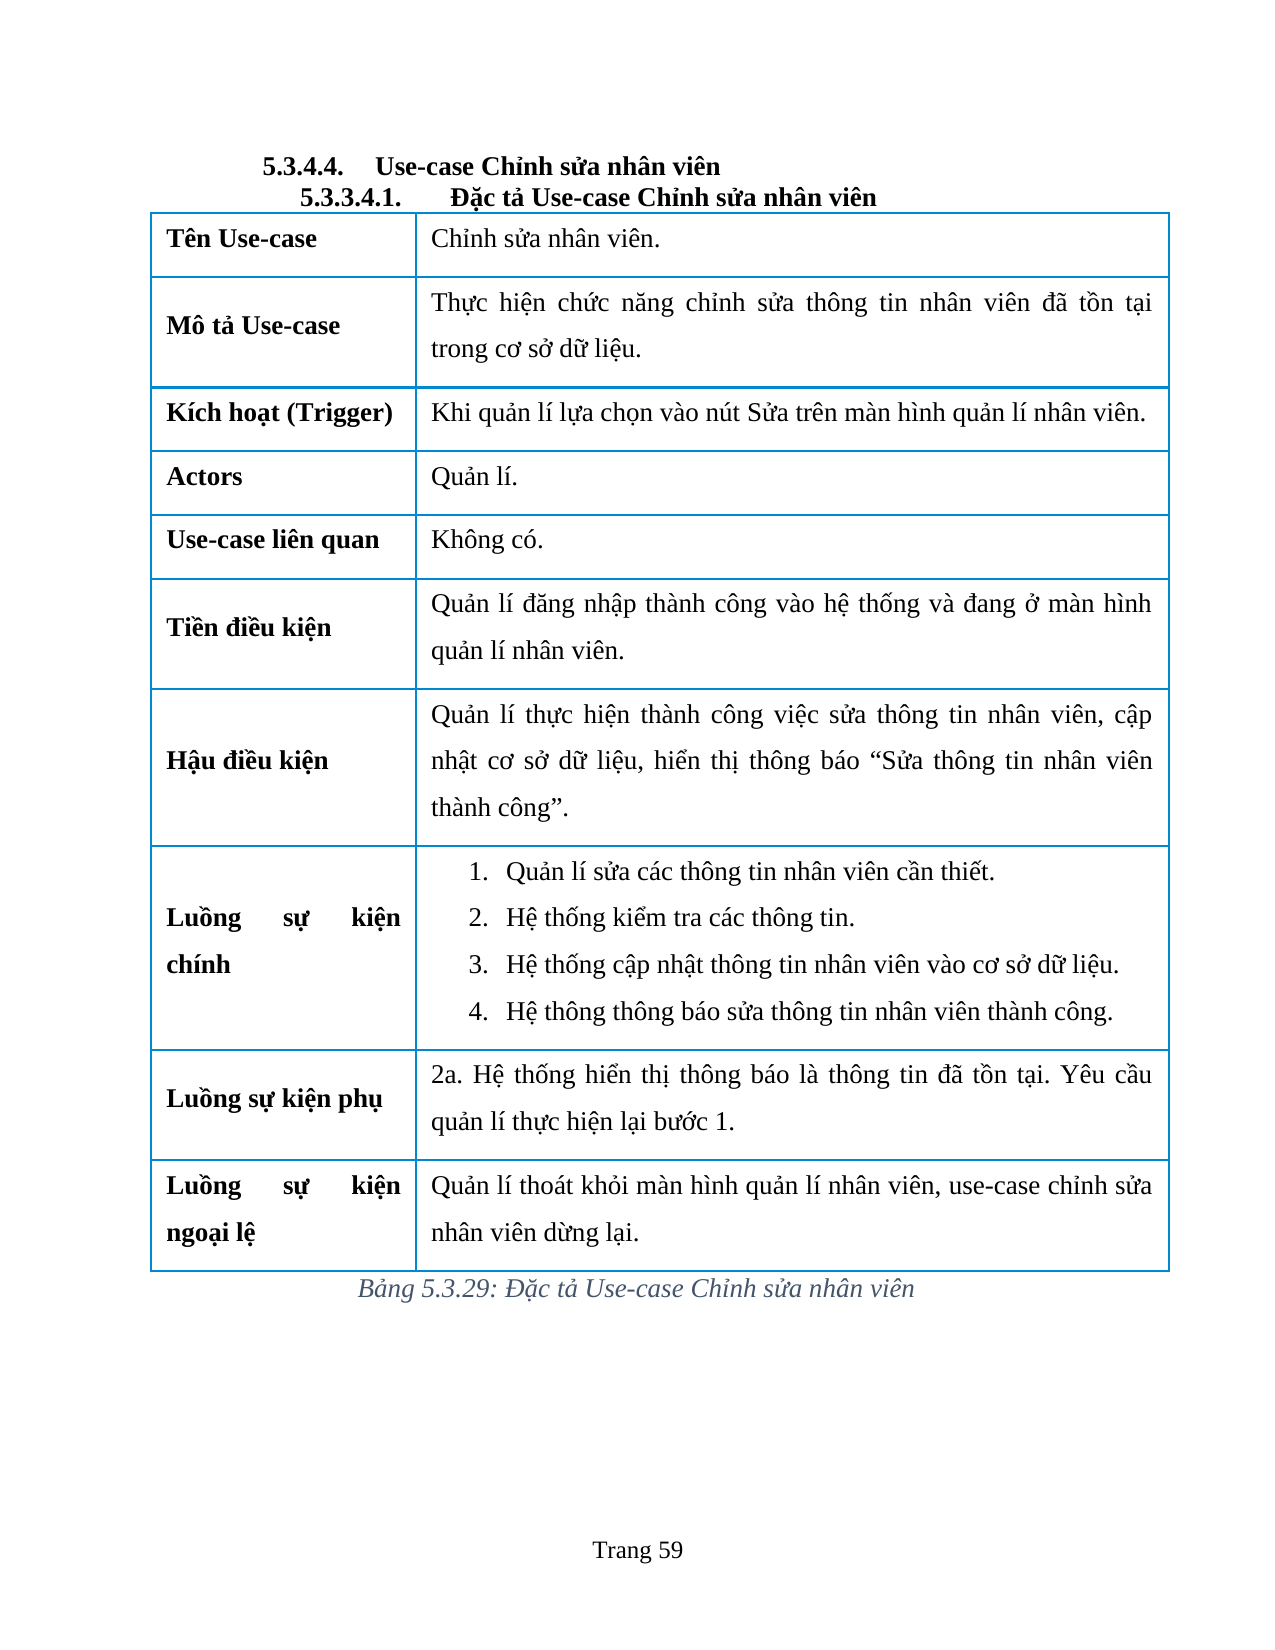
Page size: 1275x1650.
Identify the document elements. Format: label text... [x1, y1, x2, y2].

table_cell Hậu điều kiện [152, 690, 415, 845]
table_cell 2a. Hệ thống hiển thị thông báo là thông tin đã tồn tại. Yêu cầu quản lí thực hiện lại bước 1. [417, 1051, 1168, 1159]
table_cell Thực hiện chức năng chỉnh sửa thông tin nhân viên đã tồn tại trong cơ sở dữ liệu. [417, 278, 1168, 386]
subtitle Use-case Chỉnh sửa nhân viên [262, 150, 1125, 181]
table_cell Luồng sự kiện phụ [152, 1051, 415, 1159]
table_cell Kích hoạt (Trigger) [152, 389, 415, 450]
table_cell Use-case liên quan [152, 516, 415, 578]
table_cell Khi quản lí lựa chọn vào nút Sửa trên màn hình quản lí nhân viên. [417, 389, 1168, 450]
table_header Chỉnh sửa nhân viên. [417, 214, 1168, 276]
subtitle Đặc tả Use-case Chỉnh sửa nhân viên [300, 181, 1125, 212]
table_cell Quản lí thoát khỏi màn hình quản lí nhân viên, use-case chỉnh sửa nhân viên dừng lại. [417, 1161, 1168, 1270]
table_cell Quản lí. [417, 452, 1168, 514]
table_cell Actors [152, 452, 415, 514]
table_header Tên Use-case [152, 214, 415, 276]
table_cell Luồng sự kiện ngoại lệ [152, 1161, 415, 1270]
table_cell Quản lí thực hiện thành công việc sửa thông tin nhân viên, cập nhật cơ sở dữ liệu, hiển thị thông báo “Sửa thông tin nhân viên thành công”. [417, 690, 1168, 845]
table_cell Mô tả Use-case [152, 278, 415, 386]
table_cell Quản lí sửa các thông tin nhân viên cần thiết. Hệ thống kiểm tra các thông tin. Hệ thống cập nhật thông tin nhân viên vào cơ sở dữ liệu. Hệ thông thông báo sửa thông tin nhân viên thành công. [417, 847, 1168, 1049]
table_cell Luồng sự kiện chính [152, 847, 415, 1049]
table_cell Tiền điều kiện [152, 580, 415, 688]
table_cell Quản lí đăng nhập thành công vào hệ thống và đang ở màn hình quản lí nhân viên. [417, 580, 1168, 688]
table_cell Không có. [417, 516, 1168, 578]
